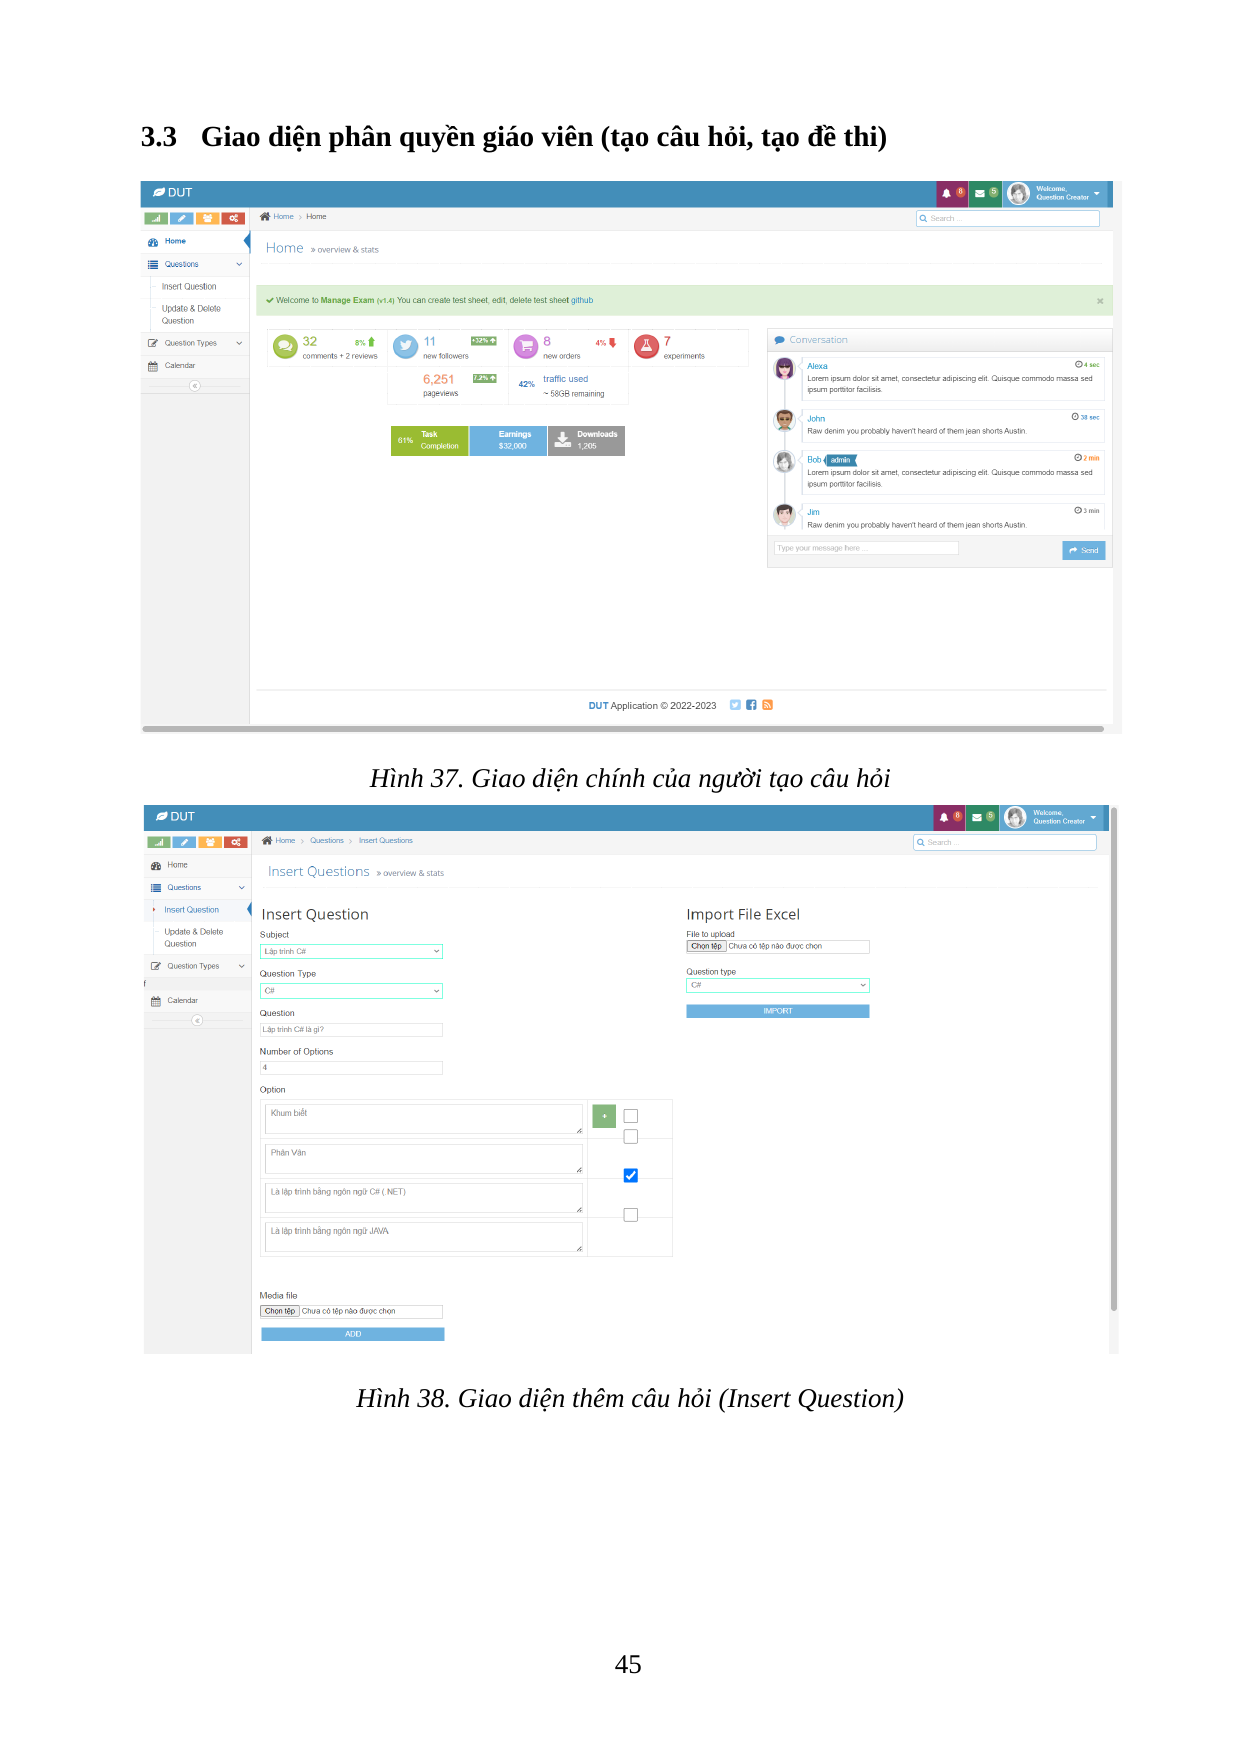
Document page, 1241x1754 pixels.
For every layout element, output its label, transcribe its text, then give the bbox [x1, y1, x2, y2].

picture [140, 181, 1123, 734]
picture [143, 805, 1119, 1354]
subtitle Giao diện phân quyền giáo viên (tạo câu hỏi, tạo đề thi) [141, 119, 1122, 152]
text Hình 37. Giao diện chính của người tạo câu hỏi [141, 762, 1122, 793]
text Hình 38. Giao diện thêm câu hỏi (Insert Question) [141, 1382, 1122, 1413]
